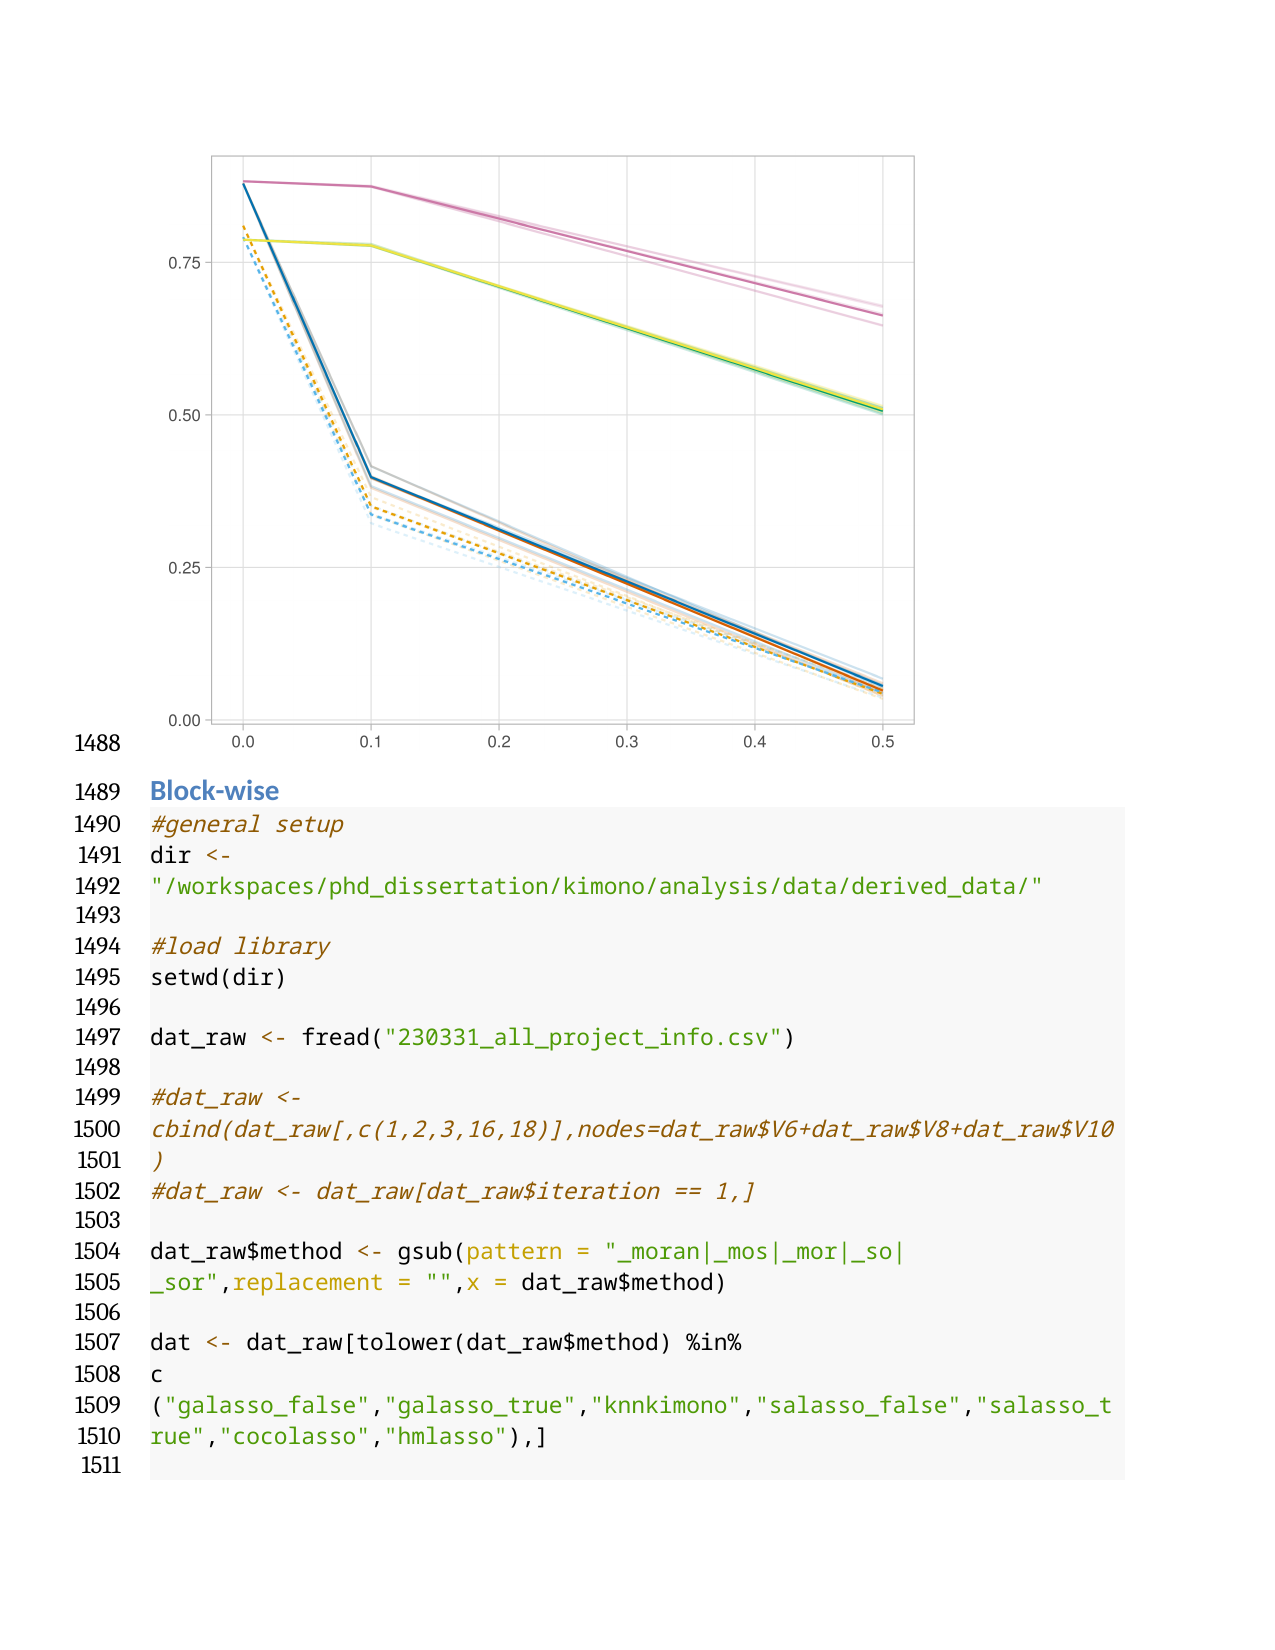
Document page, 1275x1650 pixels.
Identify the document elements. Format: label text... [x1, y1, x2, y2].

subtitle Block-wise [150, 772, 1125, 807]
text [150, 807, 1125, 1480]
picture [168, 150, 920, 751]
